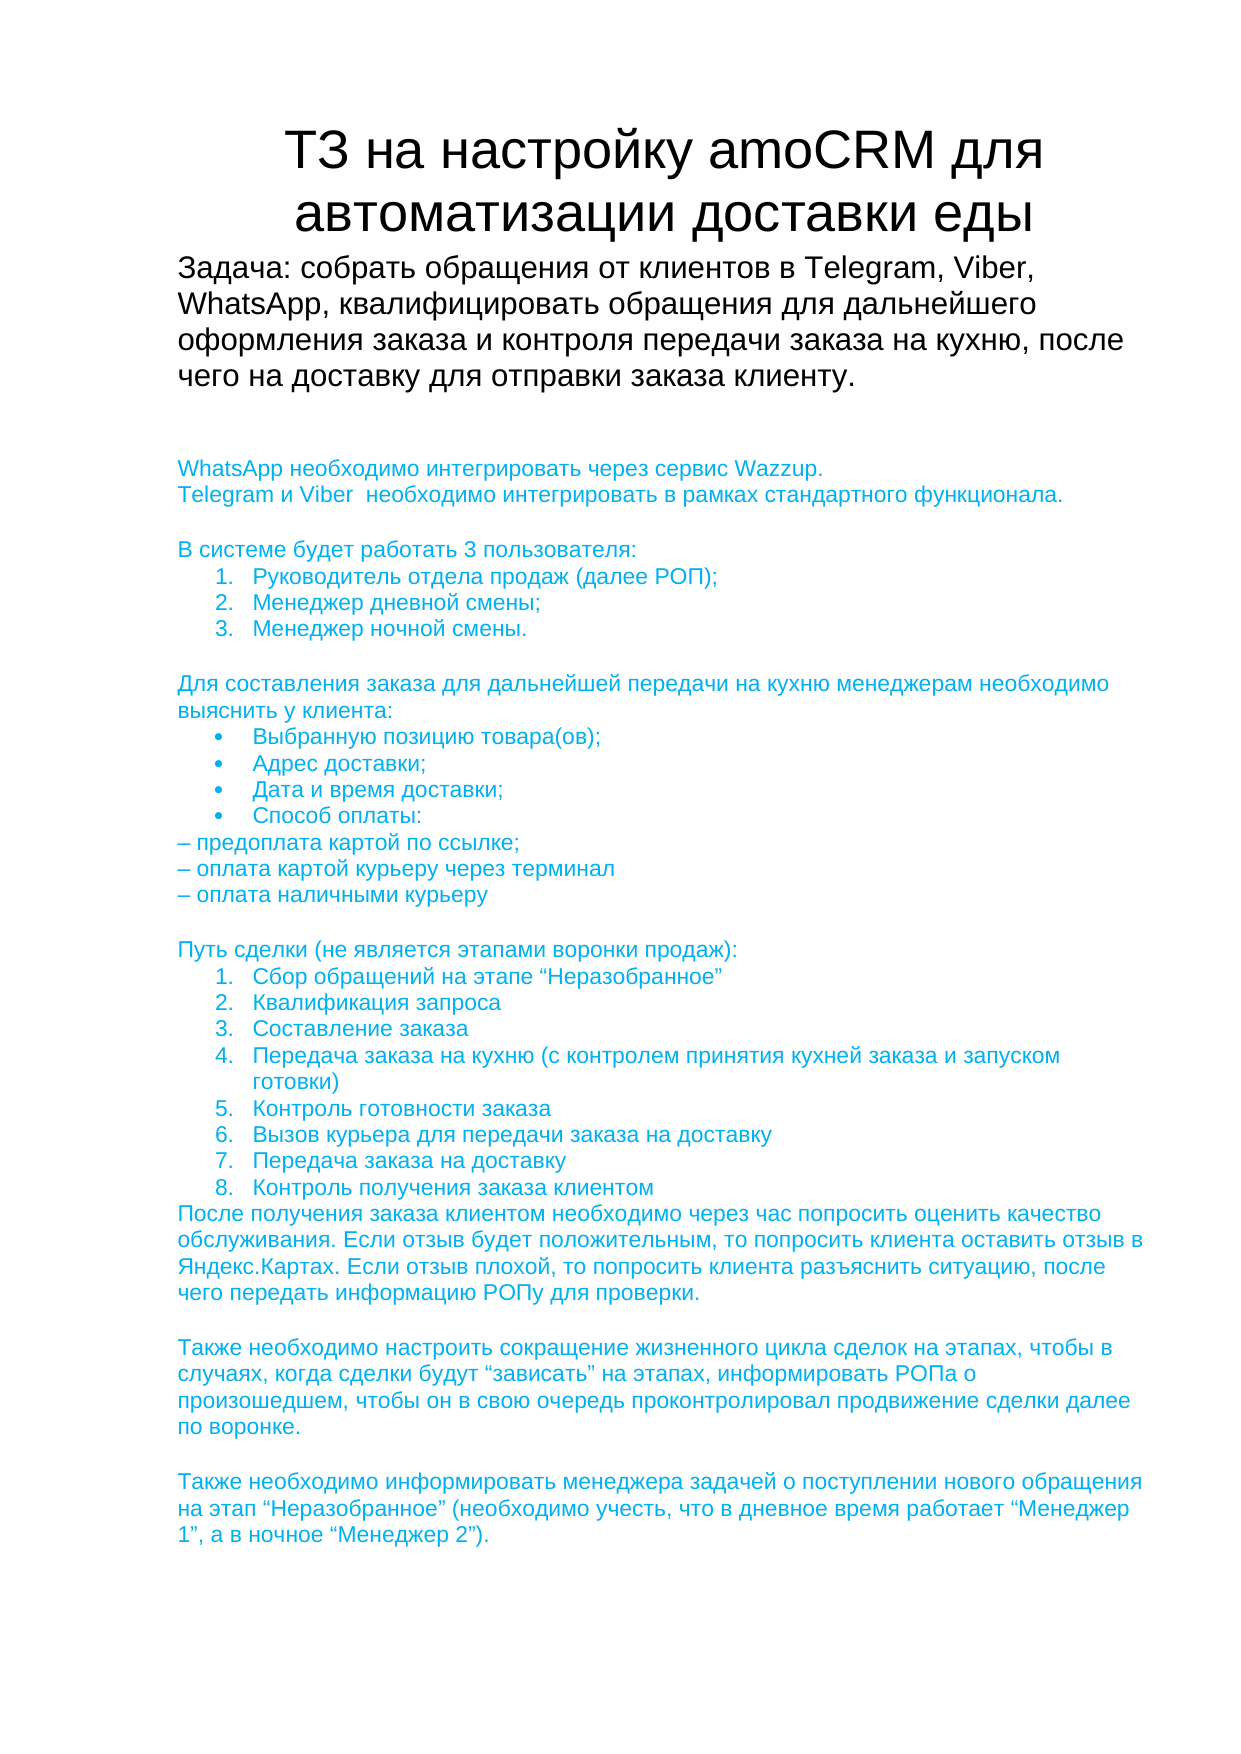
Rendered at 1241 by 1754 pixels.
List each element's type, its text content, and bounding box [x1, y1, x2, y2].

text Также необходимо настроить сокращение жизненного цикла сделок на этапах, чтобы в случаях, когда сделки будут “зависать” на этапах, информировать РОПа о произошедшем, чтобы он в свою очередь проконтролировал продвижение сделки далее по воронке. [177, 1334, 1152, 1439]
list Выбранную позицию товара(ов); [215, 723, 1152, 749]
list Квалификация запроса [215, 989, 1152, 1015]
text Telegram и Viber необходимо интегрировать в рамках стандартного функционала. [177, 481, 1152, 507]
list Адрес доставки; [215, 749, 1152, 776]
text Также необходимо информировать менеджера задачей о поступлении нового обращения на этап “Неразобранное” (необходимо учесть, что в дневное время работает “Менеджер 1”, а в ночное “Менеджер 2”). [177, 1468, 1152, 1547]
list Контроль готовности заказа [215, 1094, 1152, 1121]
text ТЗ на настройку amoCRM для автоматизации доставки еды [177, 118, 1152, 243]
list Составление заказа [215, 1015, 1152, 1042]
list Руководитель отдела продаж (далее РОП); [215, 563, 1152, 589]
list Способ оплаты: [215, 802, 1152, 828]
text – оплата наличными курьеру [177, 881, 1152, 908]
text – предоплата картой по ссылке; [177, 828, 1152, 855]
text Для составления заказа для дальнейшей передачи на кухню менеджерам необходимо выяснить у клиента: [177, 670, 1152, 723]
text WhatsApp необходимо интегрировать через сервис Wazzup. [177, 455, 1152, 481]
text В системе будет работать 3 пользователя: [177, 536, 1152, 563]
text – оплата картой курьеру через терминал [177, 855, 1152, 881]
list Вызов курьера для передачи заказа на доставку [215, 1121, 1152, 1147]
text Путь сделки (не является этапами воронки продаж): [177, 936, 1152, 963]
list Менеджер дневной смены; [215, 589, 1152, 615]
list Передача заказа на кухню (с контролем принятия кухней заказа и запуском готовки) [215, 1042, 1152, 1094]
text Задача: собрать обращения от клиентов в Telegram, Viber, WhatsApp, квалифицировать обращения для дальнейшего оформления заказа и контроля передачи заказа на кухню, после чего на доставку для отправки заказа клиенту. [177, 249, 1152, 393]
list Контроль получения заказа клиентом [215, 1173, 1152, 1200]
list Менеджер ночной смены. [215, 615, 1152, 642]
text После получения заказа клиентом необходимо через час попросить оценить качество обслуживания. Если отзыв будет положительным, то попросить клиента оставить отзыв в Яндекс.Картах. Если отзыв плохой, то попросить клиента разъяснить ситуацию, после чего передать информацию РОПу для проверки. [177, 1200, 1152, 1305]
list Сбор обращений на этапе “Неразобранное” [215, 963, 1152, 989]
list Передача заказа на доставку [215, 1147, 1152, 1173]
list Дата и время доставки; [215, 776, 1152, 802]
